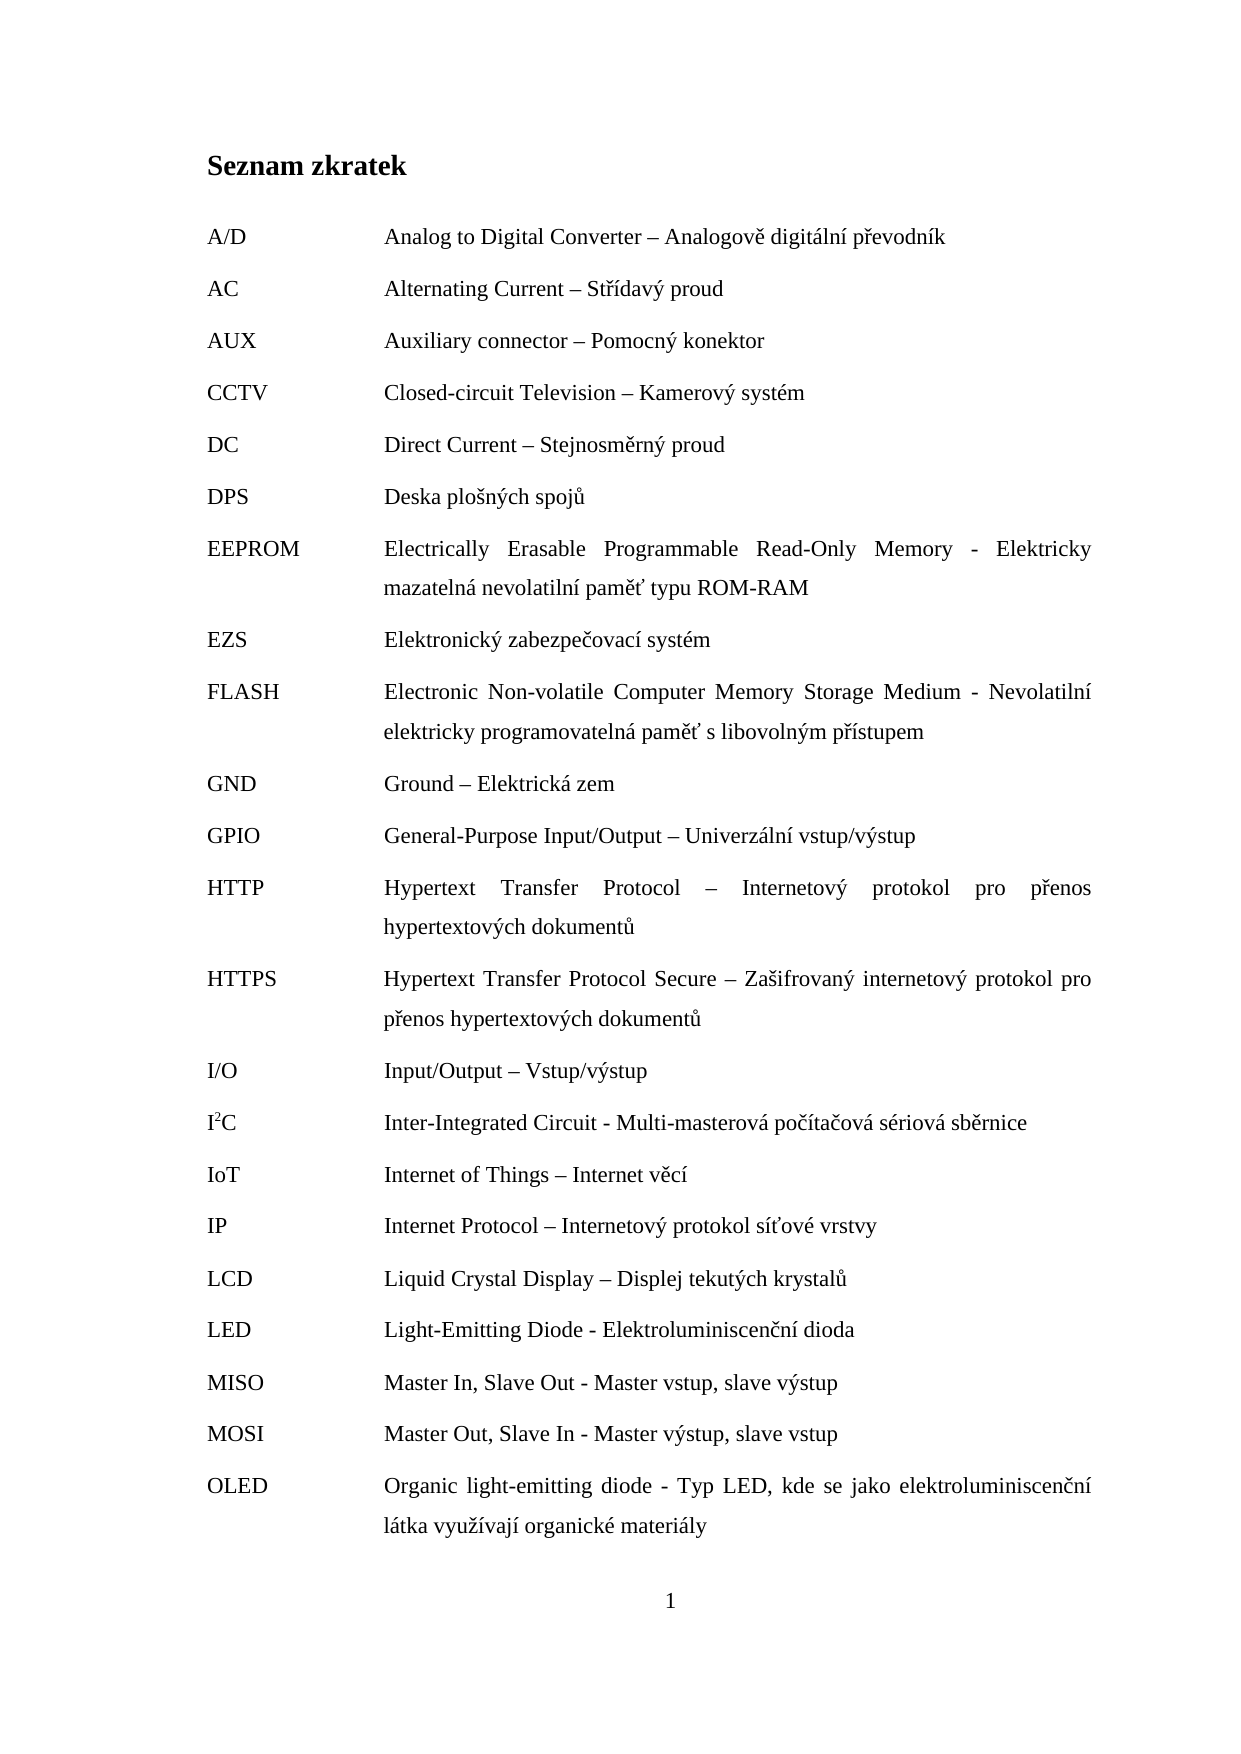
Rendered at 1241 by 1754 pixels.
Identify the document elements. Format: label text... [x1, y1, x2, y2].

text GND Ground – Elektrická zem [207, 770, 1092, 796]
text I2C Inter-Integrated Circuit - Multi-masterová počítačová sériová sběrnice [207, 1109, 1092, 1135]
text MISO Master In, Slave Out - Master vstup, slave výstup [207, 1368, 1092, 1395]
text I/O Input/Output – Vstup/výstup [207, 1057, 1092, 1083]
text LED Light-Emitting Diode - Elektroluminiscenční dioda [207, 1317, 1092, 1343]
text CCTV Closed-circuit Television – Kamerový systém [207, 379, 1092, 405]
text IoT Internet of Things – Internet věcí [207, 1161, 1092, 1187]
text OLED Organic light-emitting diode - Typ LED, kde se jako elektroluminiscenční látka využívají organické materiály [207, 1472, 1092, 1538]
text DPS Deska plošných spojů [207, 483, 1092, 509]
text AUX Auxiliary connector – Pomocný konektor [207, 327, 1092, 353]
text MOSI Master Out, Slave In - Master výstup, slave vstup [207, 1421, 1092, 1447]
text GPIO General-Purpose Input/Output – Univerzální vstup/výstup [207, 822, 1092, 848]
text IP Internet Protocol – Internetový protokol síťové vrstvy [207, 1213, 1092, 1239]
subtitle Seznam zkratek [207, 148, 1092, 181]
text HTTPS Hypertext Transfer Protocol Secure – Zašifrovaný internetový protokol pro přenos hypertextových dokumentů [207, 965, 1092, 1031]
text FLASH Electronic Non-volatile Computer Memory Storage Medium - Nevolatilní elektricky programovatelná paměť s libovolným přístupem [207, 678, 1092, 744]
text AC Alternating Current – Střídavý proud [207, 275, 1092, 301]
text EEPROM Electrically Erasable Programmable Read-Only Memory - Elektricky mazatelná nevolatilní paměť typu ROM-RAM [207, 535, 1092, 601]
text A/D Analog to Digital Converter – Analogově digitální převodník [207, 223, 1092, 249]
text EZS Elektronický zabezpečovací systém [207, 626, 1092, 653]
text HTTP Hypertext Transfer Protocol – Internetový protokol pro přenos hypertextových dokumentů [207, 874, 1092, 939]
text LCD Liquid Crystal Display – Displej tekutých krystalů [207, 1264, 1092, 1291]
text DC Direct Current – Stejnosměrný proud [207, 431, 1092, 457]
